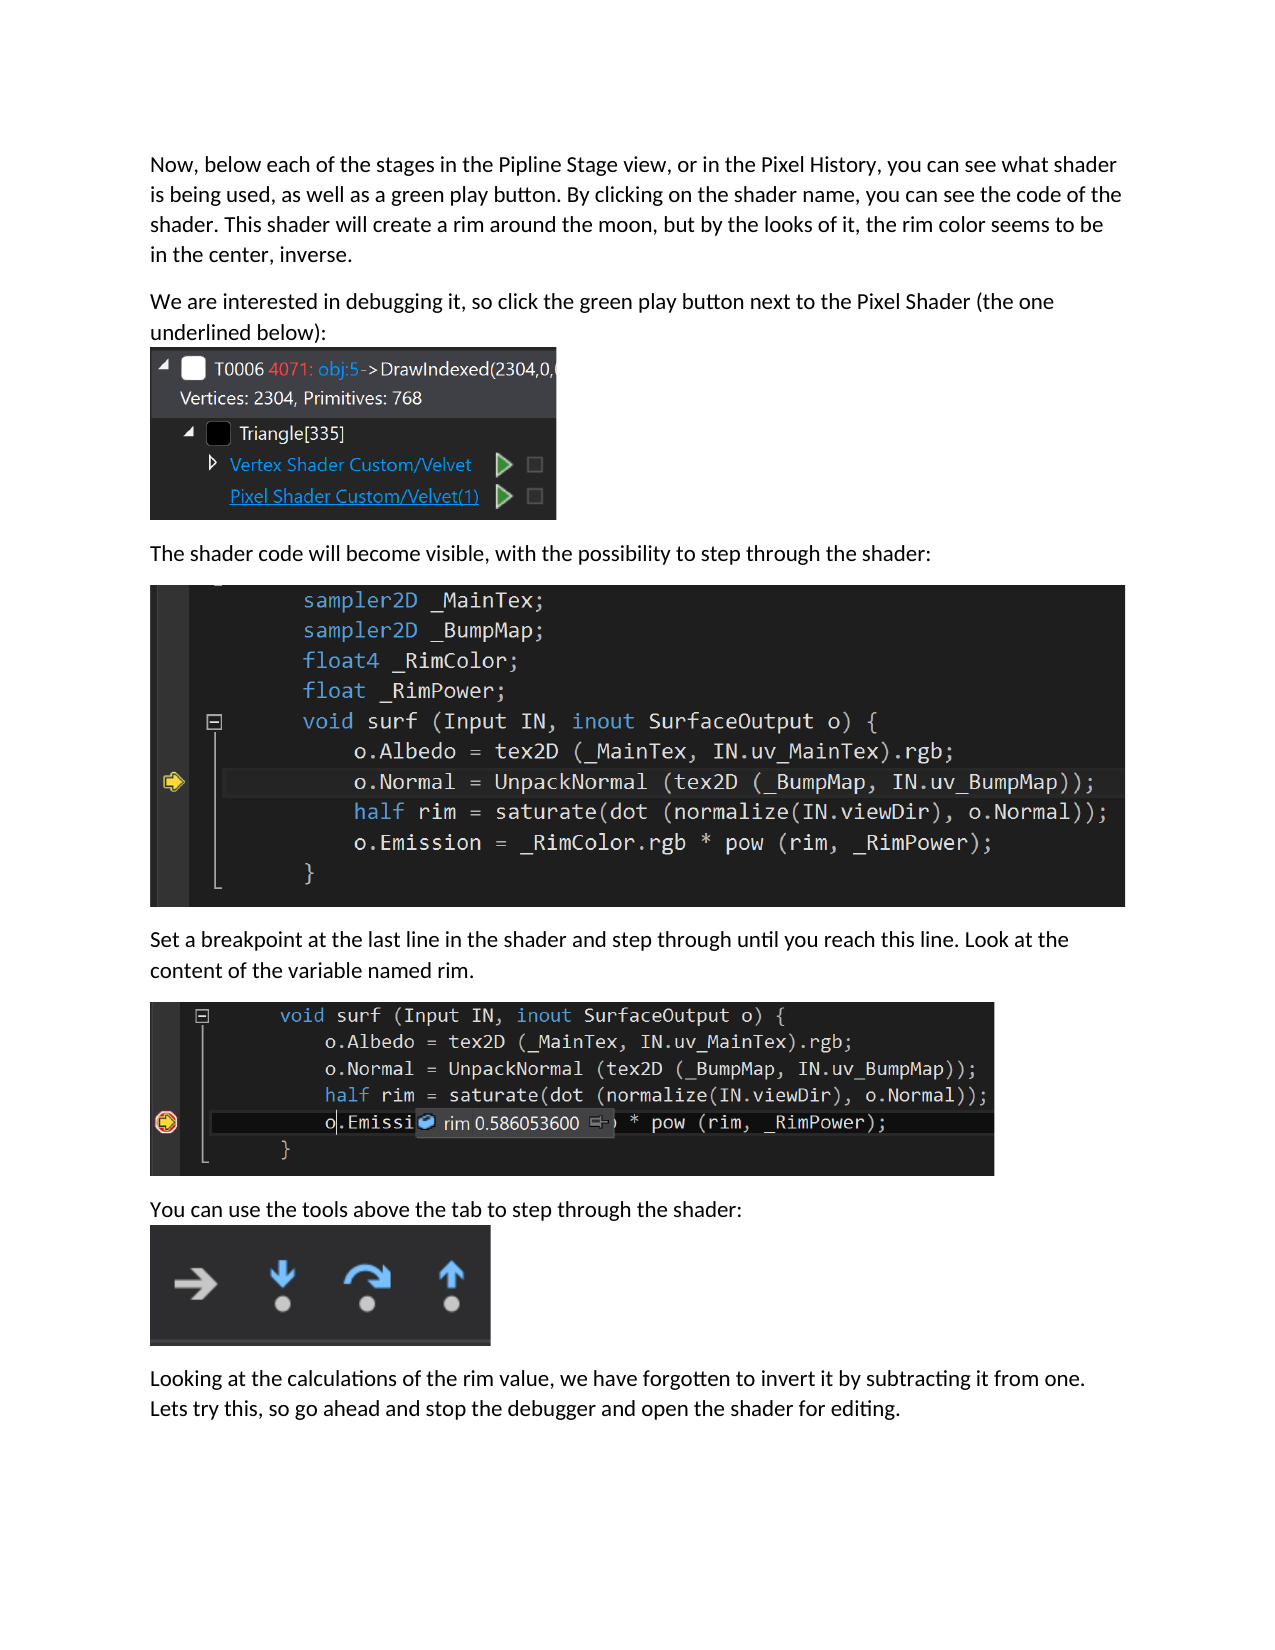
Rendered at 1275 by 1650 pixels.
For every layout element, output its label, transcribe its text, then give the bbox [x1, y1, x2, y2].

picture [150, 1225, 491, 1346]
picture [150, 1002, 995, 1176]
picture [150, 585, 1125, 907]
picture [150, 347, 557, 520]
text The shader code will become visible, with the possibility to step through the shader: [150, 539, 1125, 567]
text Looking at the calculations of the rim value, we have forgotten to invert it by subtracting it from one. Lets try this, so go ahead and stop the debugger and open the shader for editing. [150, 1364, 1125, 1422]
text Set a breakpoint at the last line in the shader and step through until you reach this line. Look at the content of the variable named rim. [150, 926, 1125, 984]
text Now, below each of the stages in the Pipline Stage view, or in the Pixel History, you can see what shader is being used, as well as a green play button. By clicking on the shader name, you can see the code of the shader. This shader will create a rim around the moon, but by the looks of it, the rim color seems to be in the center, inverse. [150, 150, 1125, 269]
